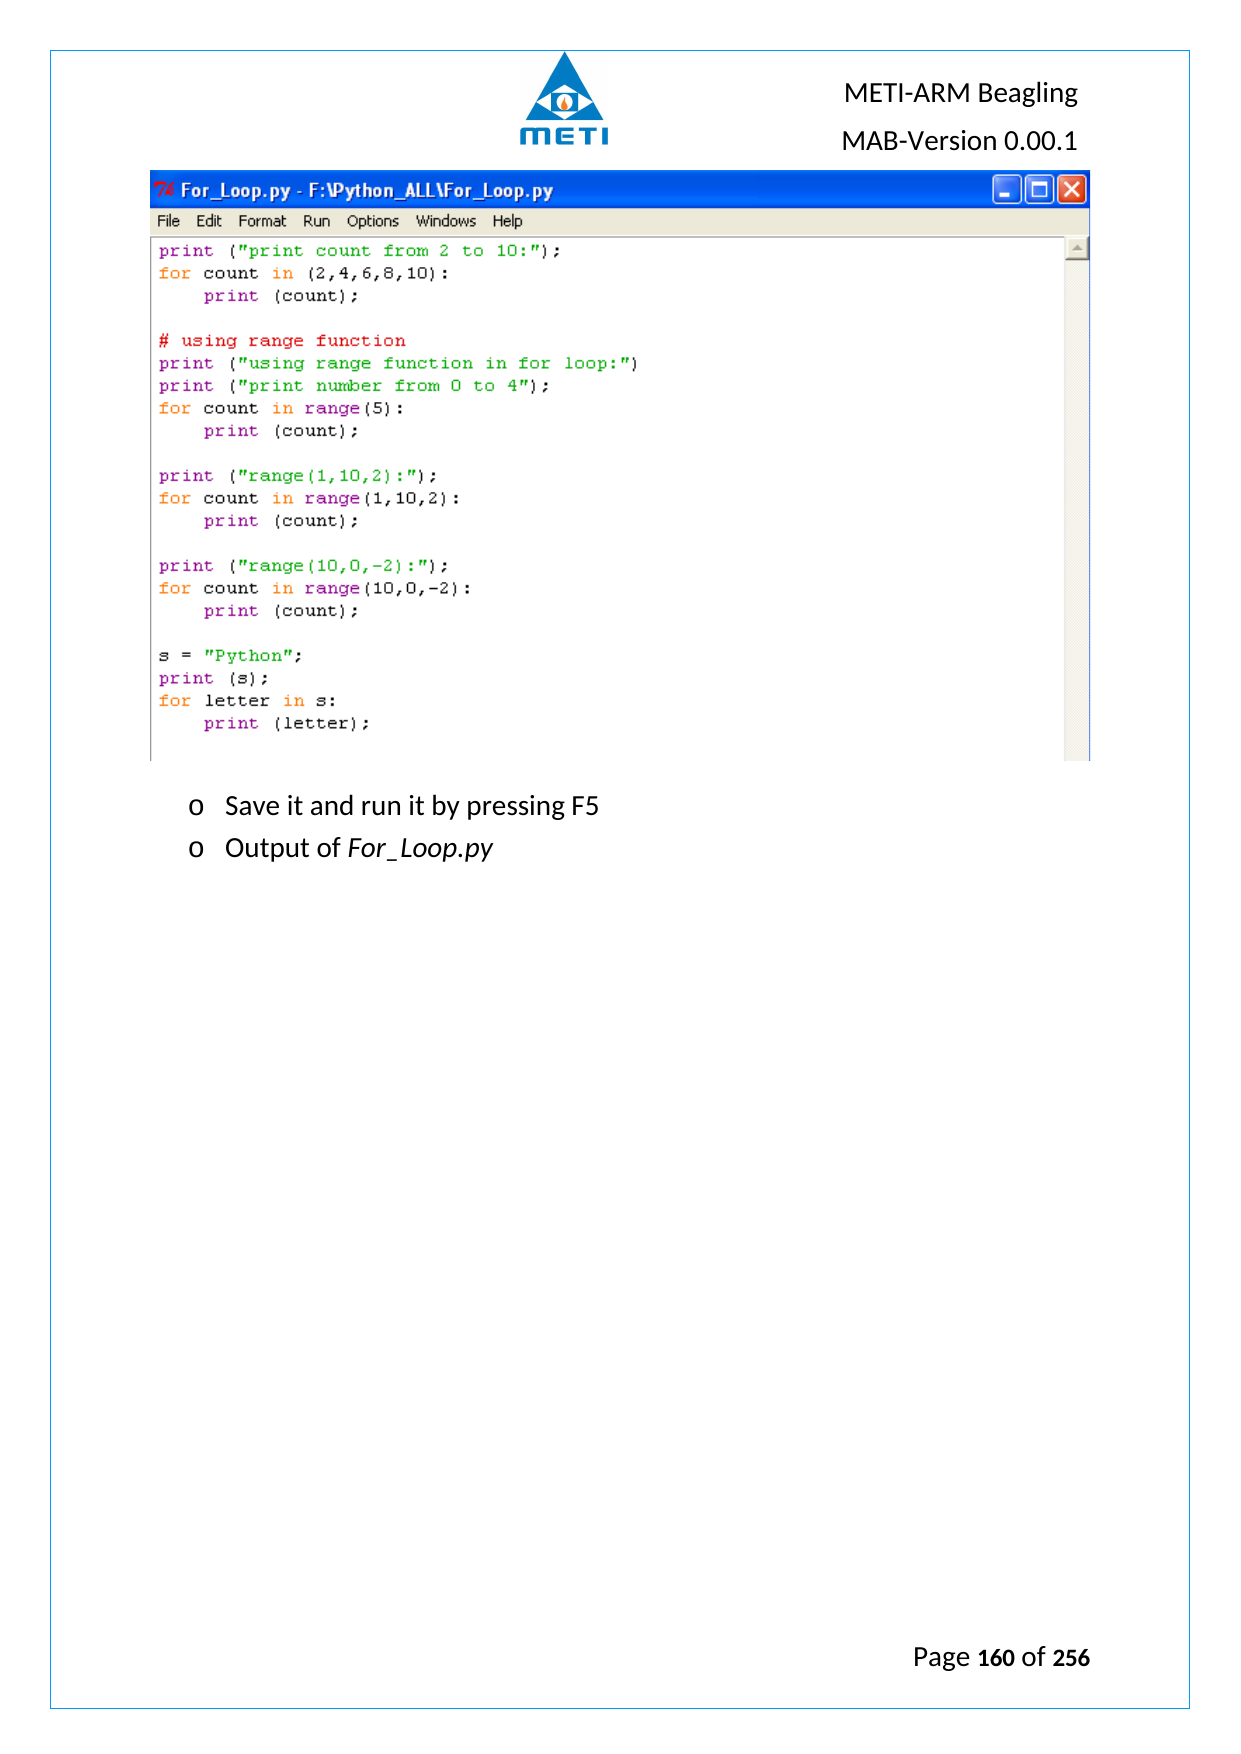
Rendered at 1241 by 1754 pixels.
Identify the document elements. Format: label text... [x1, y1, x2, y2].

picture [519, 51, 609, 146]
list Save it and run it by pressing F5 [187, 787, 1090, 824]
list Output of For_Loop.py [187, 829, 1090, 867]
picture [150, 170, 1091, 761]
